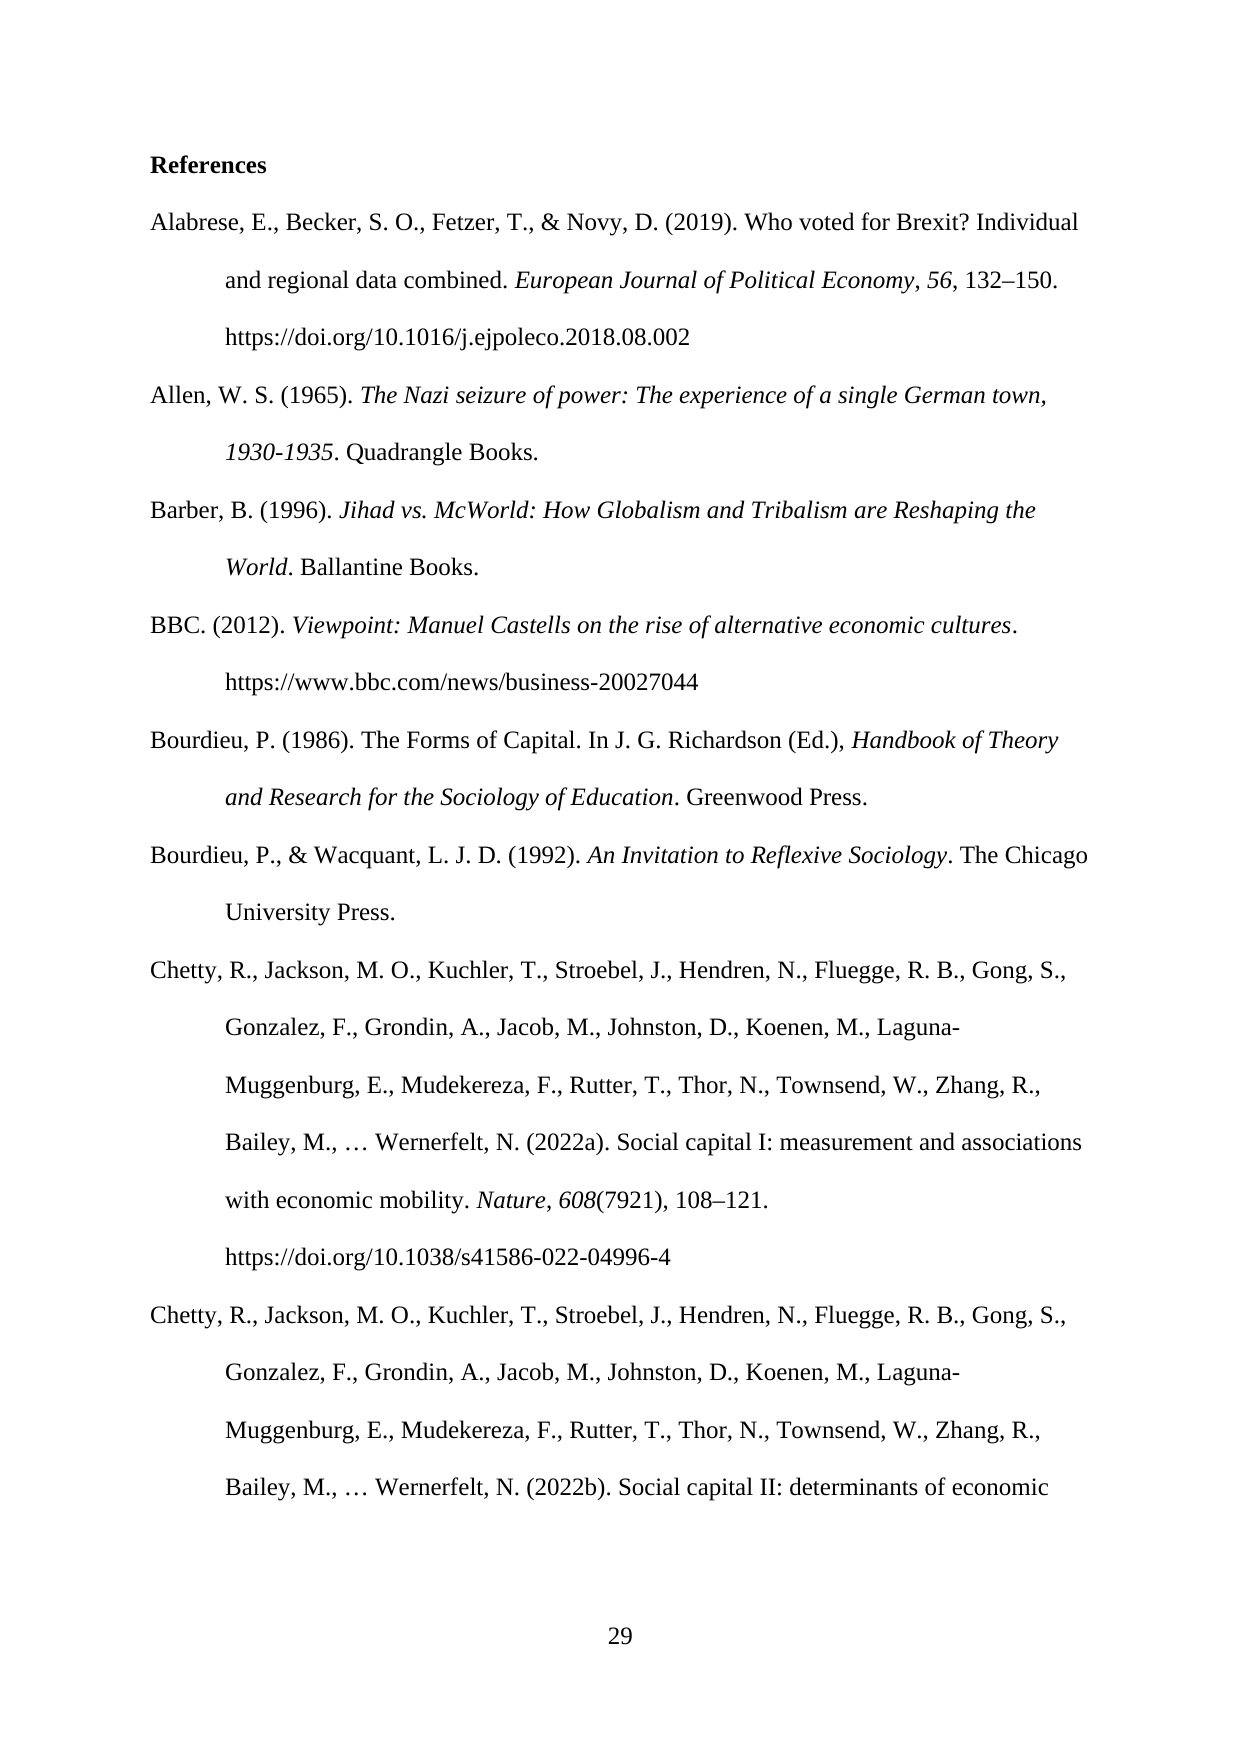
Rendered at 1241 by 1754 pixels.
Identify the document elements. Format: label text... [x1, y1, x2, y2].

text Barber, B. (1996). Jihad vs. McWorld: How Globalism and Tribalism are Reshaping the World. Ballantine Books. [150, 495, 1090, 581]
text Chetty, R., Jackson, M. O., Kuchler, T., Stroebel, J., Hendren, N., Fluegge, R. B., Gong, S., Gonzalez, F., Grondin, A., Jacob, M., Johnston, D., Koenen, M., Laguna-Muggenburg, E., Mudekereza, F., Rutter, T., Thor, N., Townsend, W., Zhang, R., Bailey, M., … Wernerfelt, N. (2022a). Social capital I: measurement and associations with economic mobility. Nature, 608(7921), 108–121. https://doi.org/10.1038/s41586-022-04996-4 [150, 955, 1090, 1271]
text Alabrese, E., Becker, S. O., Fetzer, T., & Novy, D. (2019). Who voted for Brexit? Individual and regional data combined. European Journal of Political Economy, 56, 132–150. https://doi.org/10.1016/j.ejpoleco.2018.08.002 [150, 207, 1090, 351]
text BBC. (2012). Viewpoint: Manuel Castells on the rise of alternative economic cultures. https://www.bbc.com/news/business-20027044 [150, 610, 1090, 696]
text References [150, 150, 1090, 179]
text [150, 1300, 1090, 1501]
text Allen, W. S. (1965). The Nazi seizure of power: The experience of a single German town, 1930-1935. Quadrangle Books. [150, 380, 1090, 466]
text Bourdieu, P. (1986). The Forms of Capital. In J. G. Richardson (Ed.), Handbook of Theory and Research for the Sociology of Education. Greenwood Press. [150, 725, 1090, 811]
text Bourdieu, P., & Wacquant, L. J. D. (1992). An Invitation to Reflexive Sociology. The Chicago University Press. [150, 840, 1090, 926]
